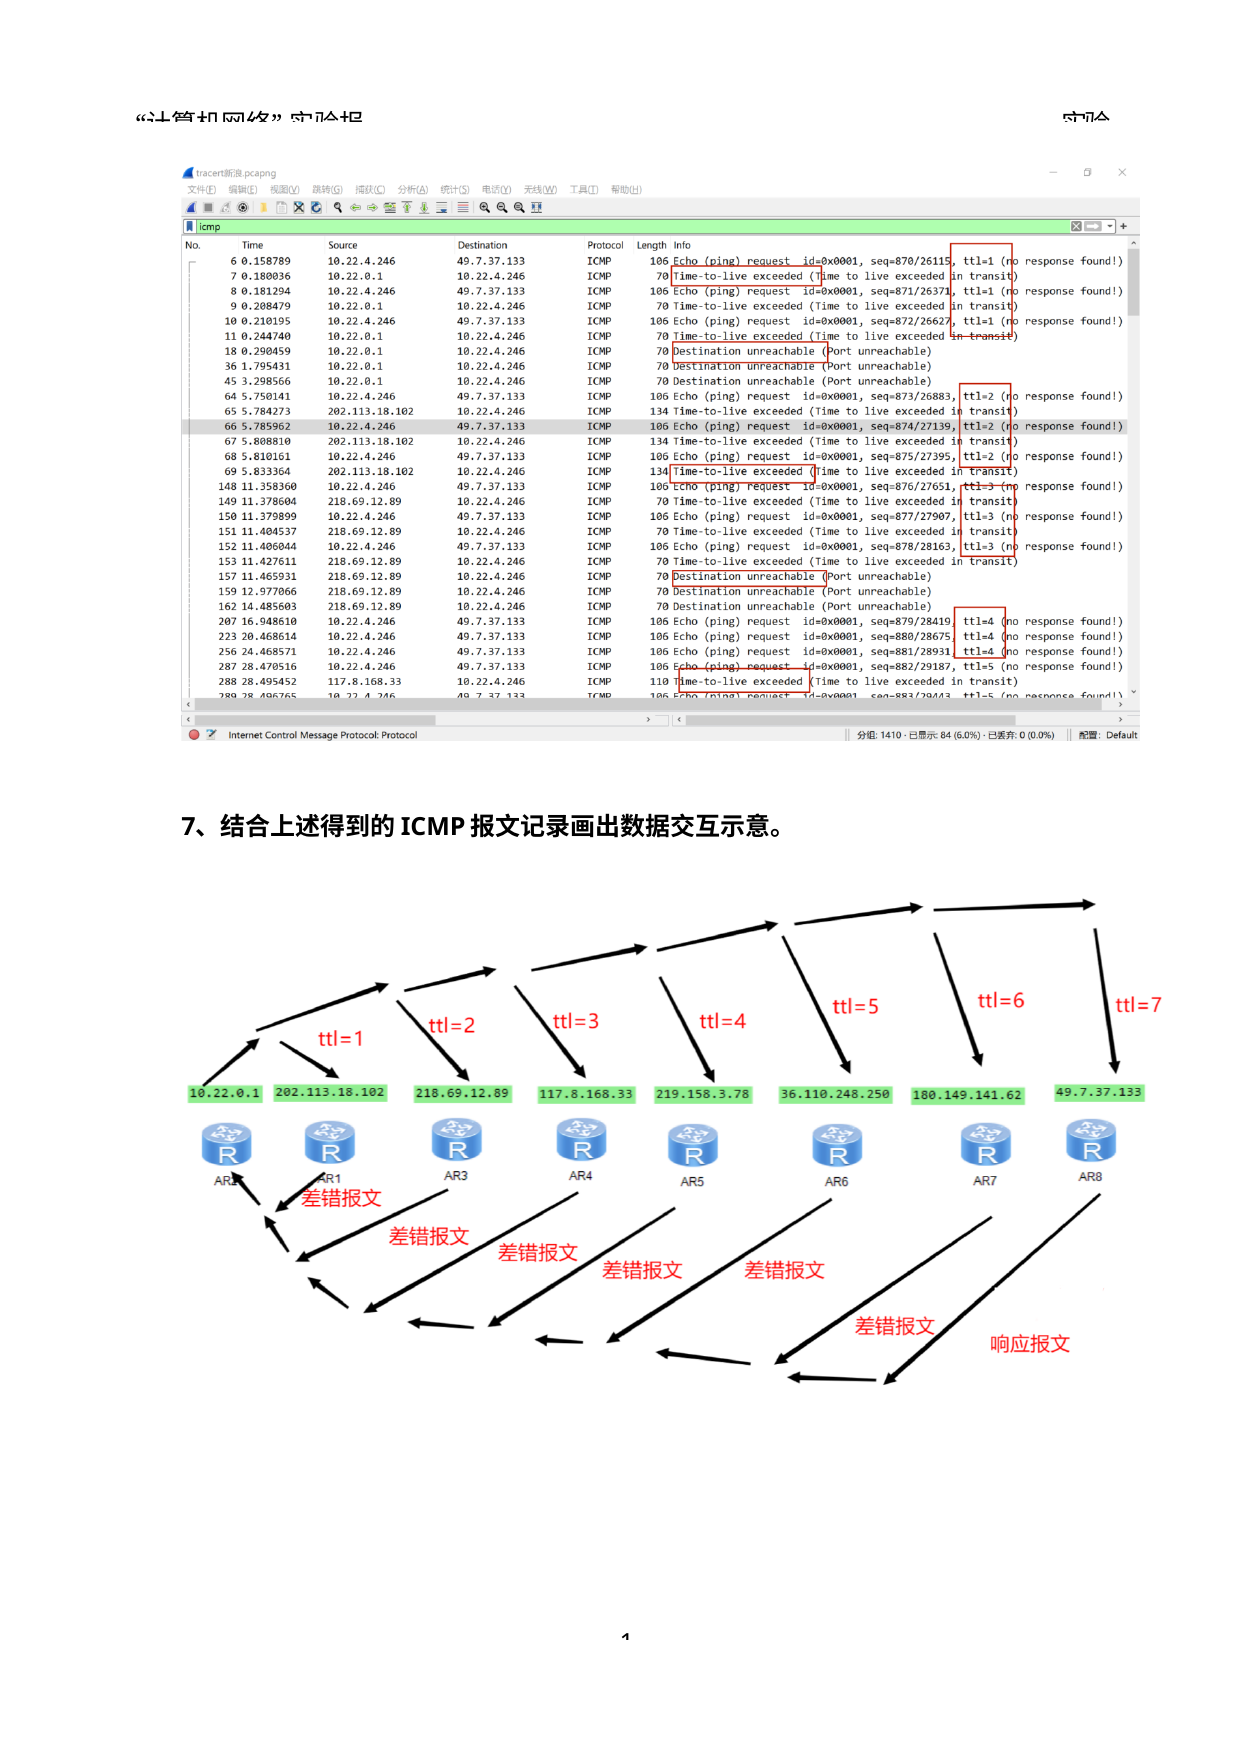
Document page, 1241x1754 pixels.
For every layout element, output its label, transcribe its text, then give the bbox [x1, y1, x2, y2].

text 7、结合上述得到的ICMP报文记录画出数据交互示意。 [106, 807, 1201, 843]
picture [181, 861, 1219, 1481]
picture [181, 164, 1140, 741]
